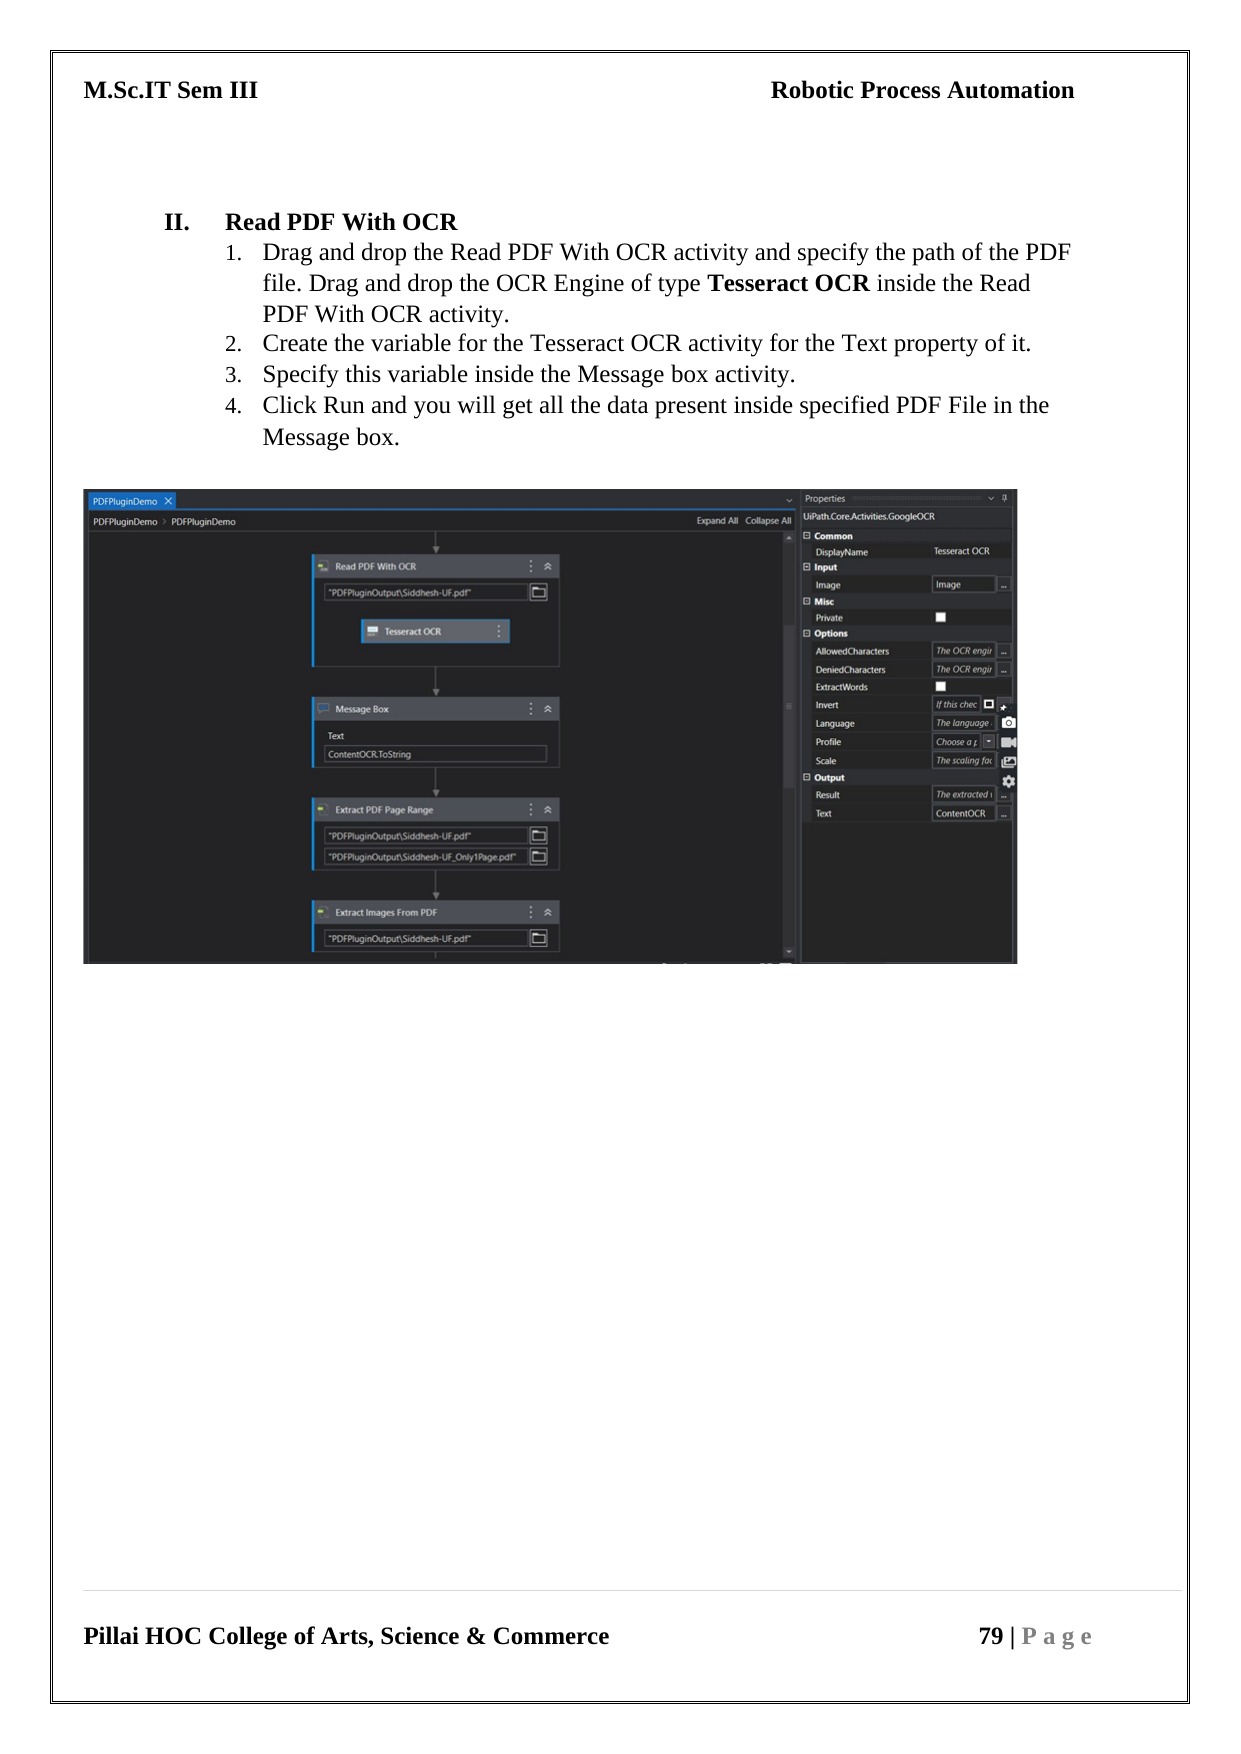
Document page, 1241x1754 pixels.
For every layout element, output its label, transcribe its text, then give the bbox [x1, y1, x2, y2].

list Drag and drop the Read PDF With OCR activity and specify the path of the PDF file. Drag and drop the OCR Engine of type Tesseract OCR inside the Read PDF With OCR activity. [225, 237, 1077, 328]
picture [83, 489, 1018, 964]
list Create the variable for the Tesseract OCR activity for the Text property of it. [225, 331, 1182, 357]
list Click Run and you will get all the data present inside specified PDF File in the Message box. [225, 390, 1069, 451]
list Read PDF With OCR [164, 207, 1182, 235]
list Specify this variable inside the Message box activity. [225, 359, 1182, 388]
